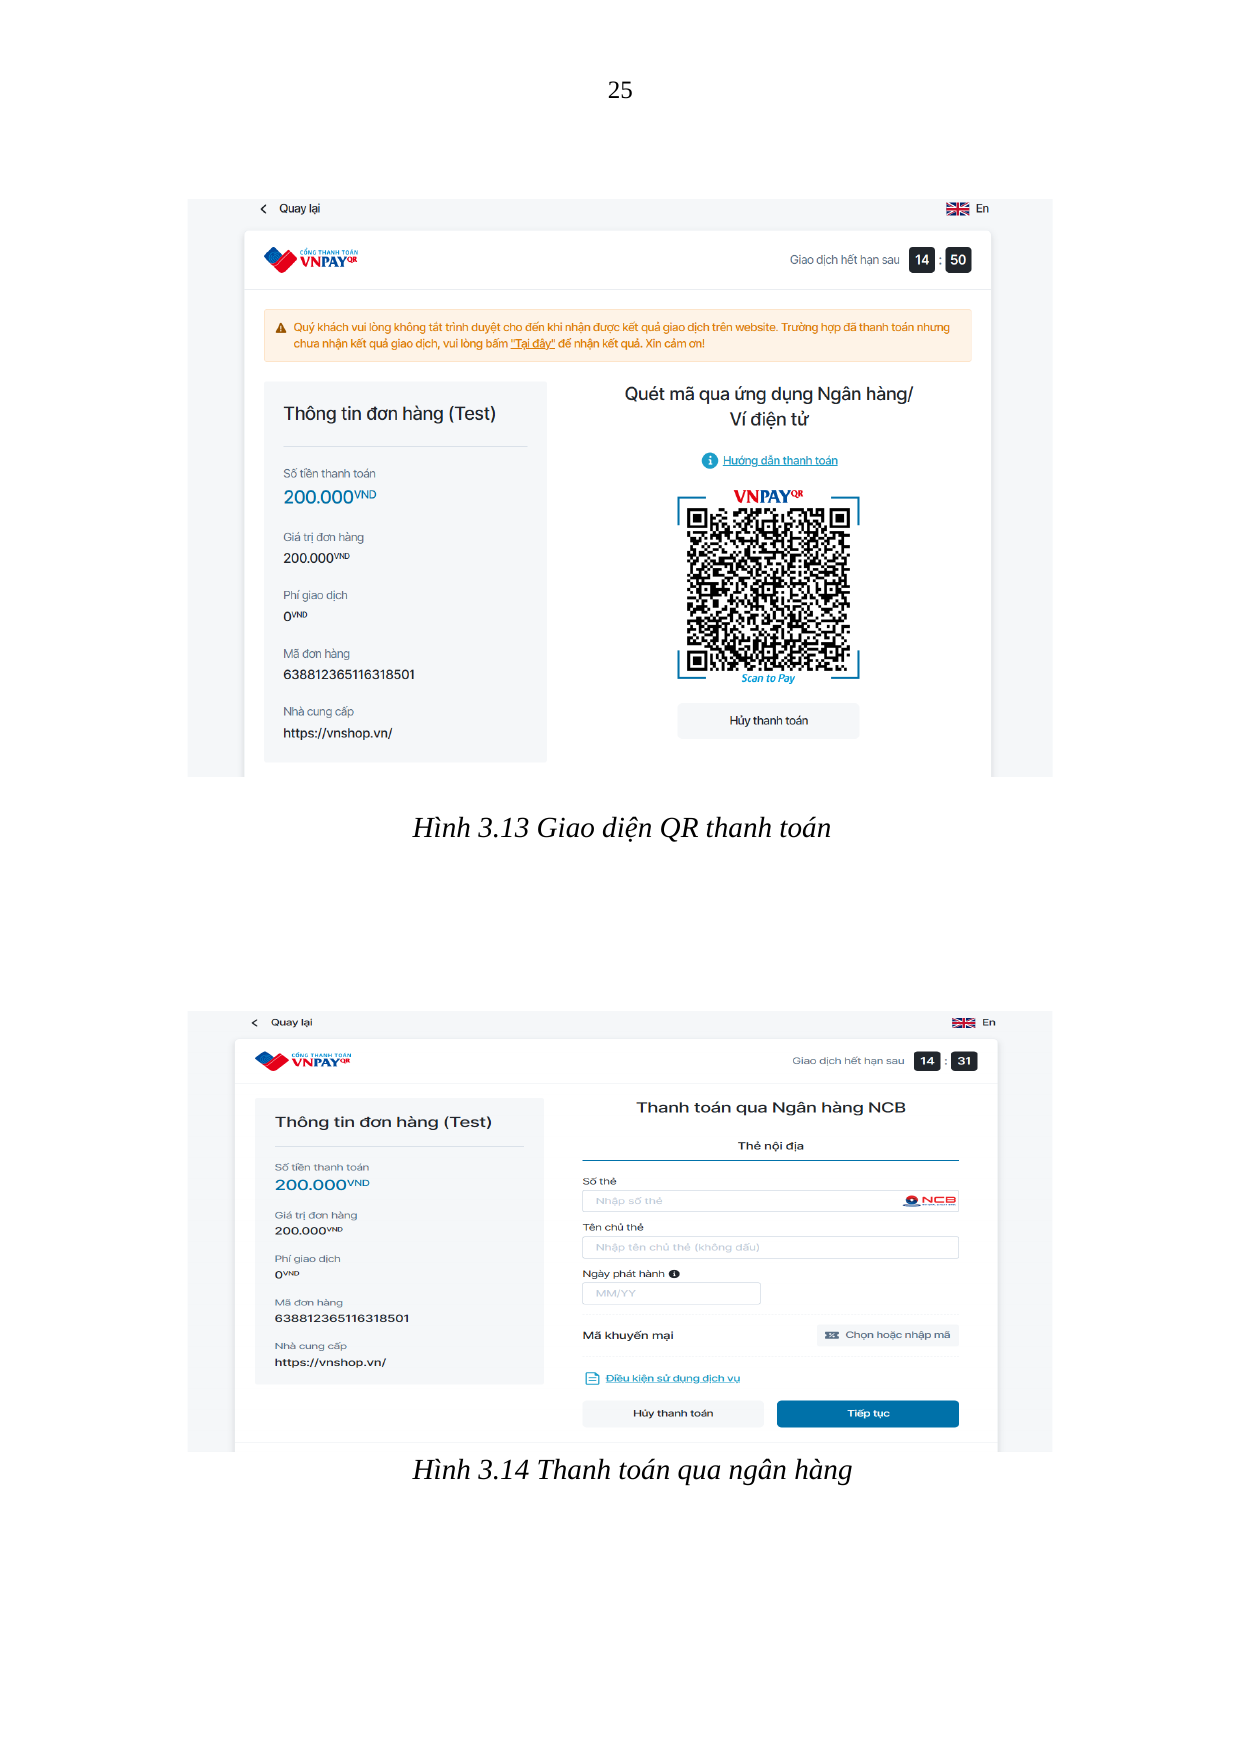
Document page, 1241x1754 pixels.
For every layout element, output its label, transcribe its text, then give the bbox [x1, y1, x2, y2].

picture [187, 1011, 1053, 1452]
text Hình 3.13 Giao diện QR thanh toán [337, 810, 1053, 844]
text Hình 3.14 Thanh toán qua ngân hàng [337, 1452, 1053, 1485]
picture [187, 199, 1053, 777]
